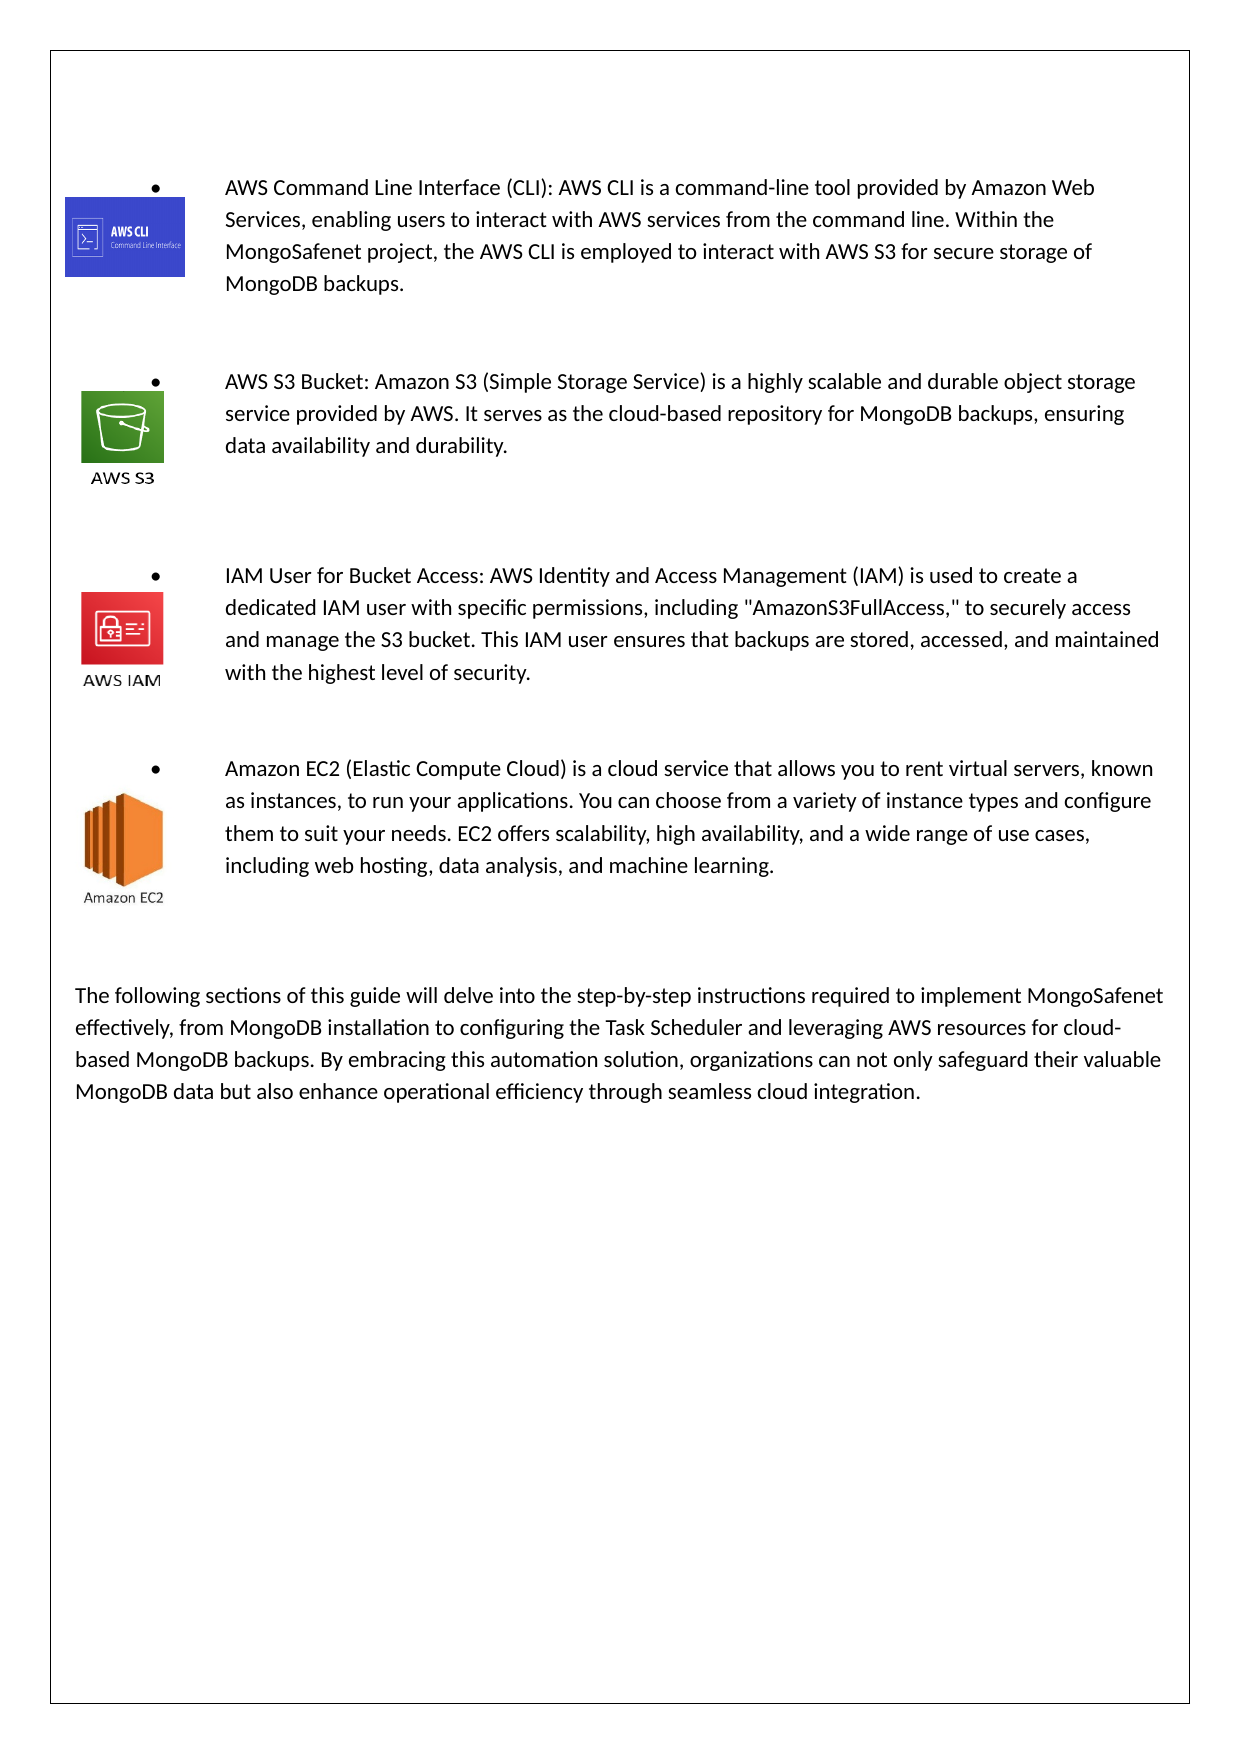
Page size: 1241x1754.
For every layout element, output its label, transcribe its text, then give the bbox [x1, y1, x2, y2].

picture [81, 592, 164, 691]
list Amazon EC2 (Elastic Compute Cloud) is a cloud service that allows you to rent virtual servers, known as instances, to run your applications. You can choose from a variety of instance types and configure them to suit your needs. EC2 offers scalability, high availability, and a wide range of use cases, including web hosting, data analysis, and machine learning. [150, 754, 1165, 879]
picture [64, 784, 182, 906]
text The following sections of this guide will delve into the step-by-step instructions required to implement MongoSafenet effectively, from MongoDB installation to configuring the Task Scheduler and leveraging AWS resources for cloud-based MongoDB backups. By embracing this automation solution, organizations can not only safeguard their valuable MongoDB data but also enhance operational efficiency through seamless cloud integration. [75, 981, 1165, 1105]
list AWS Command Line Interface (CLI): AWS CLI is a command-line tool provided by Amazon Web Services, enabling users to interact with AWS services from the command line. Within the MongoSafenet project, the AWS CLI is employed to interact with AWS S3 for secure storage of MongoDB backups. [150, 173, 1165, 297]
list AWS S3 Bucket: Amazon S3 (Simple Storage Service) is a highly scalable and durable object storage service provided by AWS. It serves as the cloud-based repository for MongoDB backups, ensuring data availability and durability. [150, 367, 1165, 459]
picture [81, 391, 164, 487]
picture [65, 197, 185, 277]
list IAM User for Bucket Access: AWS Identity and Access Management (IAM) is used to create a dedicated IAM user with specific permissions, including "AmazonS3FullAccess," to securely access and manage the S3 bucket. This IAM user ensures that backups are stored, accessed, and maintained with the highest level of security. [150, 561, 1165, 686]
